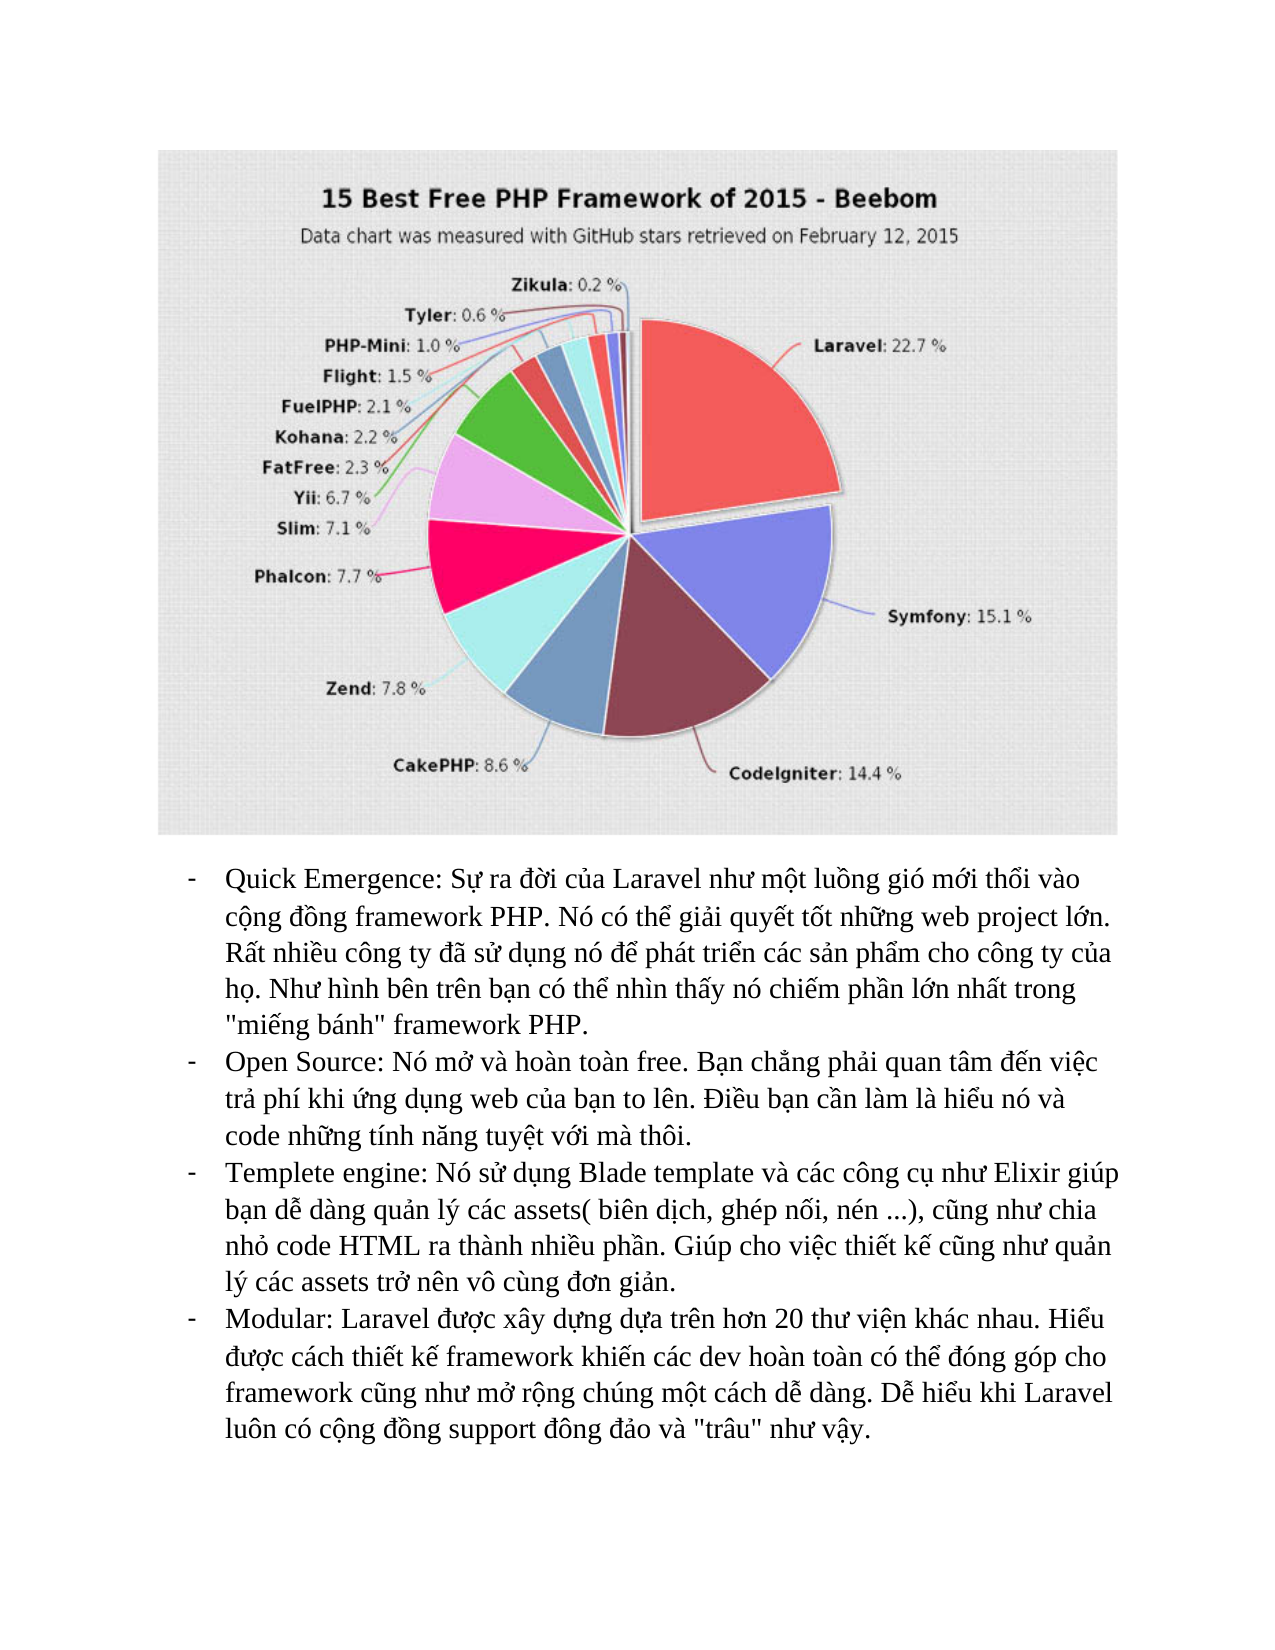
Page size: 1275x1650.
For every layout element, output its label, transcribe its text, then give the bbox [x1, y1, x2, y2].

list Modular: Laravel được xây dựng dựa trên hơn 20 thư viện khác nhau. Hiểu được cách thiết kế framework khiến các dev hoàn toàn có thể đóng góp cho framework cũng như mở rộng chúng một cách dễ dàng. Dễ hiểu khi Laravel luôn có cộng đồng support đông đảo và "trâu" như vậy. [187, 1300, 1125, 1444]
picture [150, 150, 1125, 842]
list Templete engine: Nó sử dụng Blade template và các công cụ như Elixir giúp bạn dễ dàng quản lý các assets( biên dịch, ghép nối, nén ...), cũng như chia nhỏ code HTML ra thành nhiều phần. Giúp cho việc thiết kế cũng như quản lý các assets trở nên vô cùng đơn giản. [187, 1154, 1125, 1298]
list Quick Emergence: Sự ra đời của Laravel như một luồng gió mới thổi vào cộng đồng framework PHP. Nó có thể giải quyết tốt những web project lớn. Rất nhiều công ty đã sử dụng nó để phát triển các sản phẩm cho công ty của họ. Như hình bên trên bạn có thể nhìn thấy nó chiếm phần lớn nhất trong "miếng bánh" framework PHP. [187, 860, 1125, 1041]
list Open Source: Nó mở và hoàn toàn free. Bạn chẳng phải quan tâm đến việc trả phí khi ứng dụng web của bạn to lên. Điều bạn cần làm là hiểu nó và code những tính năng tuyệt với mà thôi. [187, 1043, 1125, 1151]
